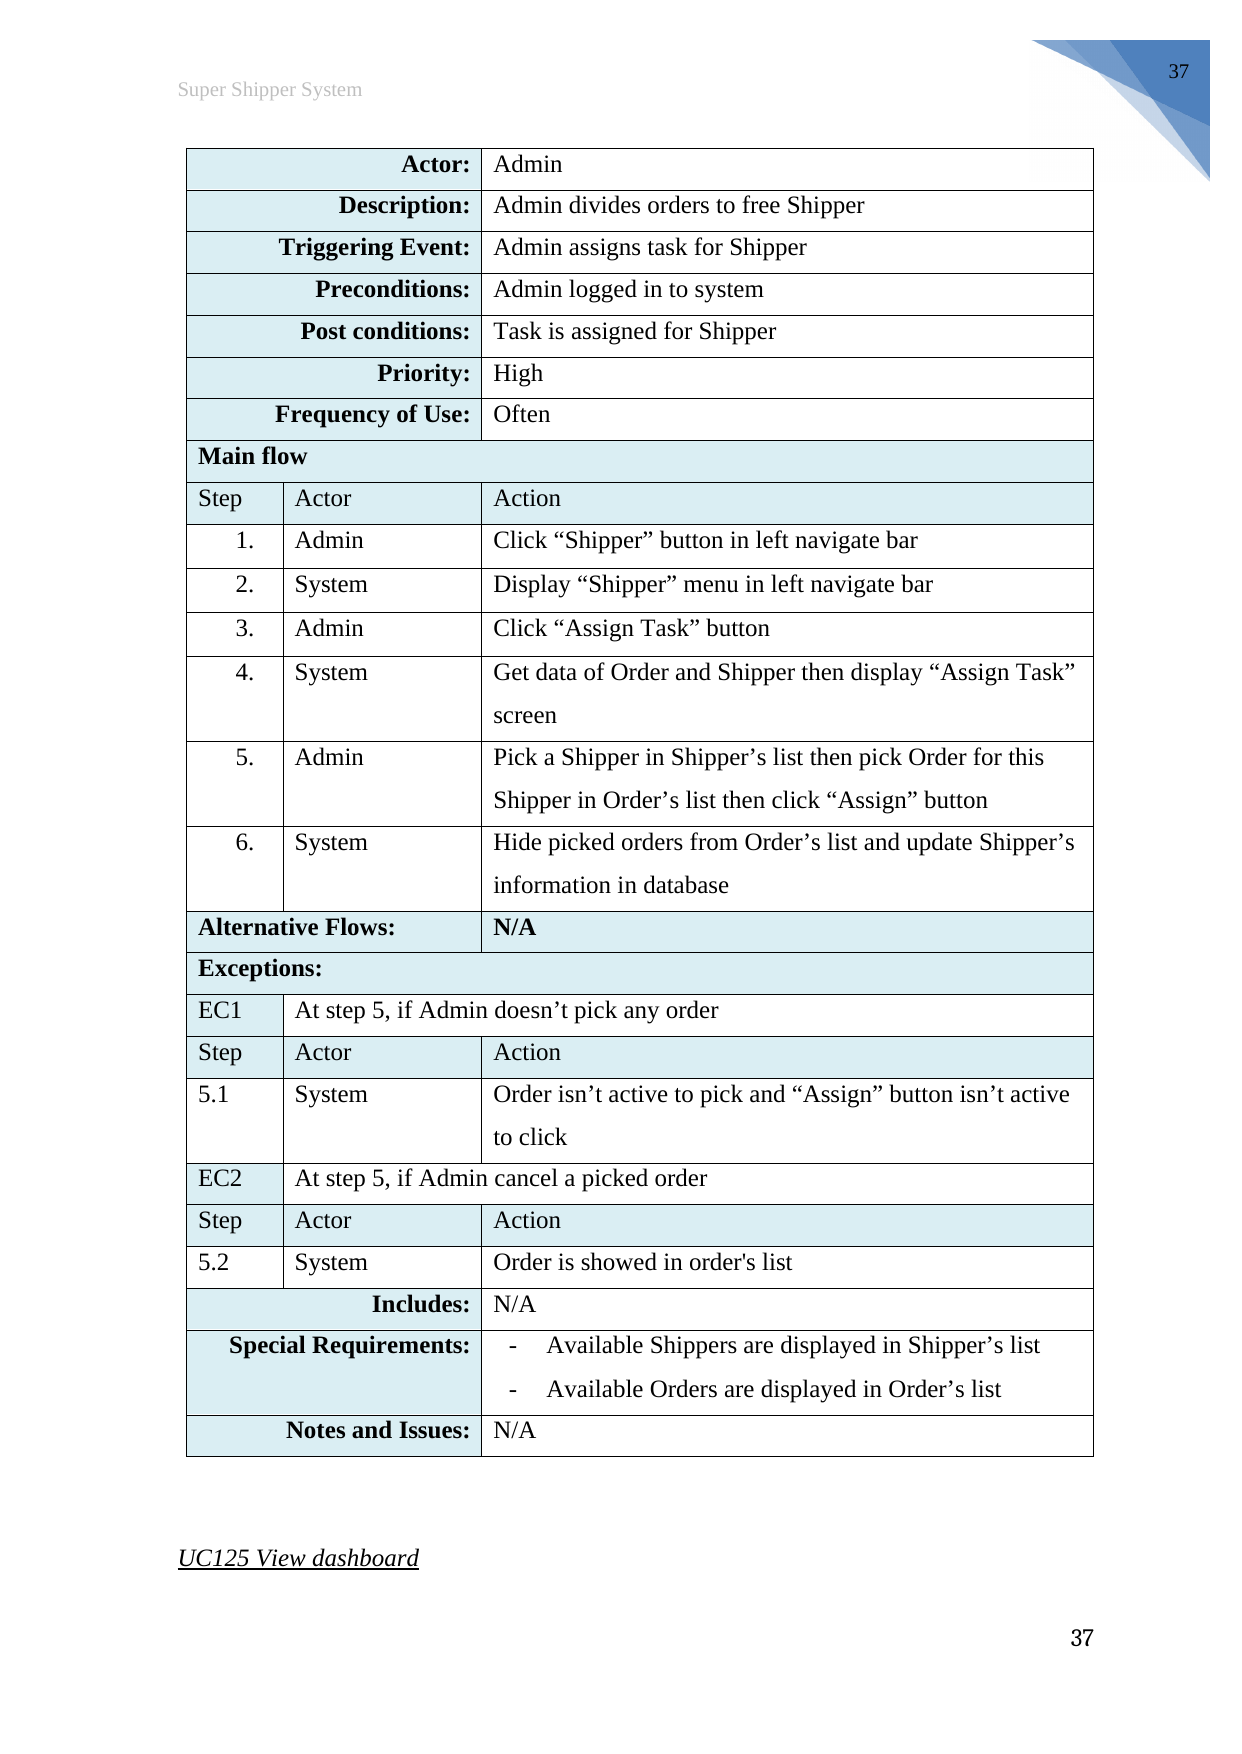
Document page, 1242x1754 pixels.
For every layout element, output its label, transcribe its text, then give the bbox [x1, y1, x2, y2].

table_cell Triggering Event: [187, 232, 481, 273]
table_cell [187, 613, 283, 656]
table_cell Admin [482, 149, 1093, 189]
table_cell Special Requirements: [187, 1331, 481, 1414]
table_cell Available Shippers are displayed in Shipper’s list Available Orders are displayed in Order’s list [482, 1331, 1093, 1414]
table_cell EC1 [187, 995, 283, 1036]
table_cell 5.1 [187, 1079, 283, 1162]
table_cell Priority: [187, 358, 481, 398]
table_cell Alternative Flows: [187, 912, 481, 952]
table_cell High [482, 358, 1093, 398]
table_cell Admin logged in to system [482, 274, 1093, 315]
table_cell Click “Shipper” button in left navigate bar [482, 525, 1093, 568]
table_cell Order is showed in order's list [482, 1247, 1093, 1288]
picture [1029, 40, 1210, 182]
table_cell N/A [482, 1416, 1093, 1456]
table_cell System [284, 827, 481, 911]
table_cell Action [482, 1037, 1093, 1078]
table_cell Order isn’t active to pick and “Assign” button isn’t active to click [482, 1079, 1093, 1162]
table_cell Action [482, 1205, 1093, 1246]
table_cell [187, 525, 283, 568]
table_cell Task is assigned for Shipper [482, 316, 1093, 357]
table_cell EC2 [187, 1164, 283, 1204]
table_cell 5.2 [187, 1247, 283, 1288]
table_cell [187, 742, 283, 826]
table_cell [187, 827, 283, 911]
table_cell Actor [284, 1205, 481, 1246]
table_cell At step 5, if Admin cancel a picked order [284, 1164, 1093, 1204]
table_cell Main flow [187, 441, 1093, 482]
table_cell [187, 657, 283, 741]
table_cell System [284, 657, 481, 741]
table_cell System [284, 1247, 481, 1288]
table_cell Hide picked orders from Order’s list and update Shipper’s information in database [482, 827, 1093, 911]
table_cell Step [187, 483, 283, 524]
table_cell Admin assigns task for Shipper [482, 232, 1093, 273]
table_cell Step [187, 1037, 283, 1078]
table_cell System [284, 1079, 481, 1162]
table_cell Actor [284, 1037, 481, 1078]
table_cell Admin [284, 525, 481, 568]
table_cell N/A [482, 912, 1093, 952]
table_cell At step 5, if Admin doesn’t pick any order [284, 995, 1093, 1036]
table_cell Click “Assign Task” button [482, 613, 1093, 656]
table_cell Action [482, 483, 1093, 524]
table_cell Preconditions: [187, 274, 481, 315]
table_cell System [284, 569, 481, 612]
table_cell Often [482, 399, 1093, 440]
table_cell [187, 569, 283, 612]
table_cell Frequency of Use: [187, 399, 481, 440]
table_cell Post conditions: [187, 316, 481, 357]
text UC125 View dashboard [177, 1543, 1094, 1572]
table_cell Includes: [187, 1289, 481, 1329]
table_cell Pick a Shipper in Shipper’s list then pick Order for this Shipper in Order’s list then click “Assign” button [482, 742, 1093, 826]
table_cell Exceptions: [187, 953, 1093, 994]
table_cell Description: [187, 191, 481, 231]
table_cell Admin [284, 742, 481, 826]
table_cell N/A [482, 1289, 1093, 1329]
table_cell Step [187, 1205, 283, 1246]
table_cell Admin divides orders to free Shipper [482, 191, 1093, 231]
table_cell Admin [284, 613, 481, 656]
table_cell Actor: [187, 149, 481, 189]
table_cell Get data of Order and Shipper then display “Assign Task” screen [482, 657, 1093, 741]
table_cell Notes and Issues: [187, 1416, 481, 1456]
table_cell Actor [284, 483, 481, 524]
table_cell Display “Shipper” menu in left navigate bar [482, 569, 1093, 612]
